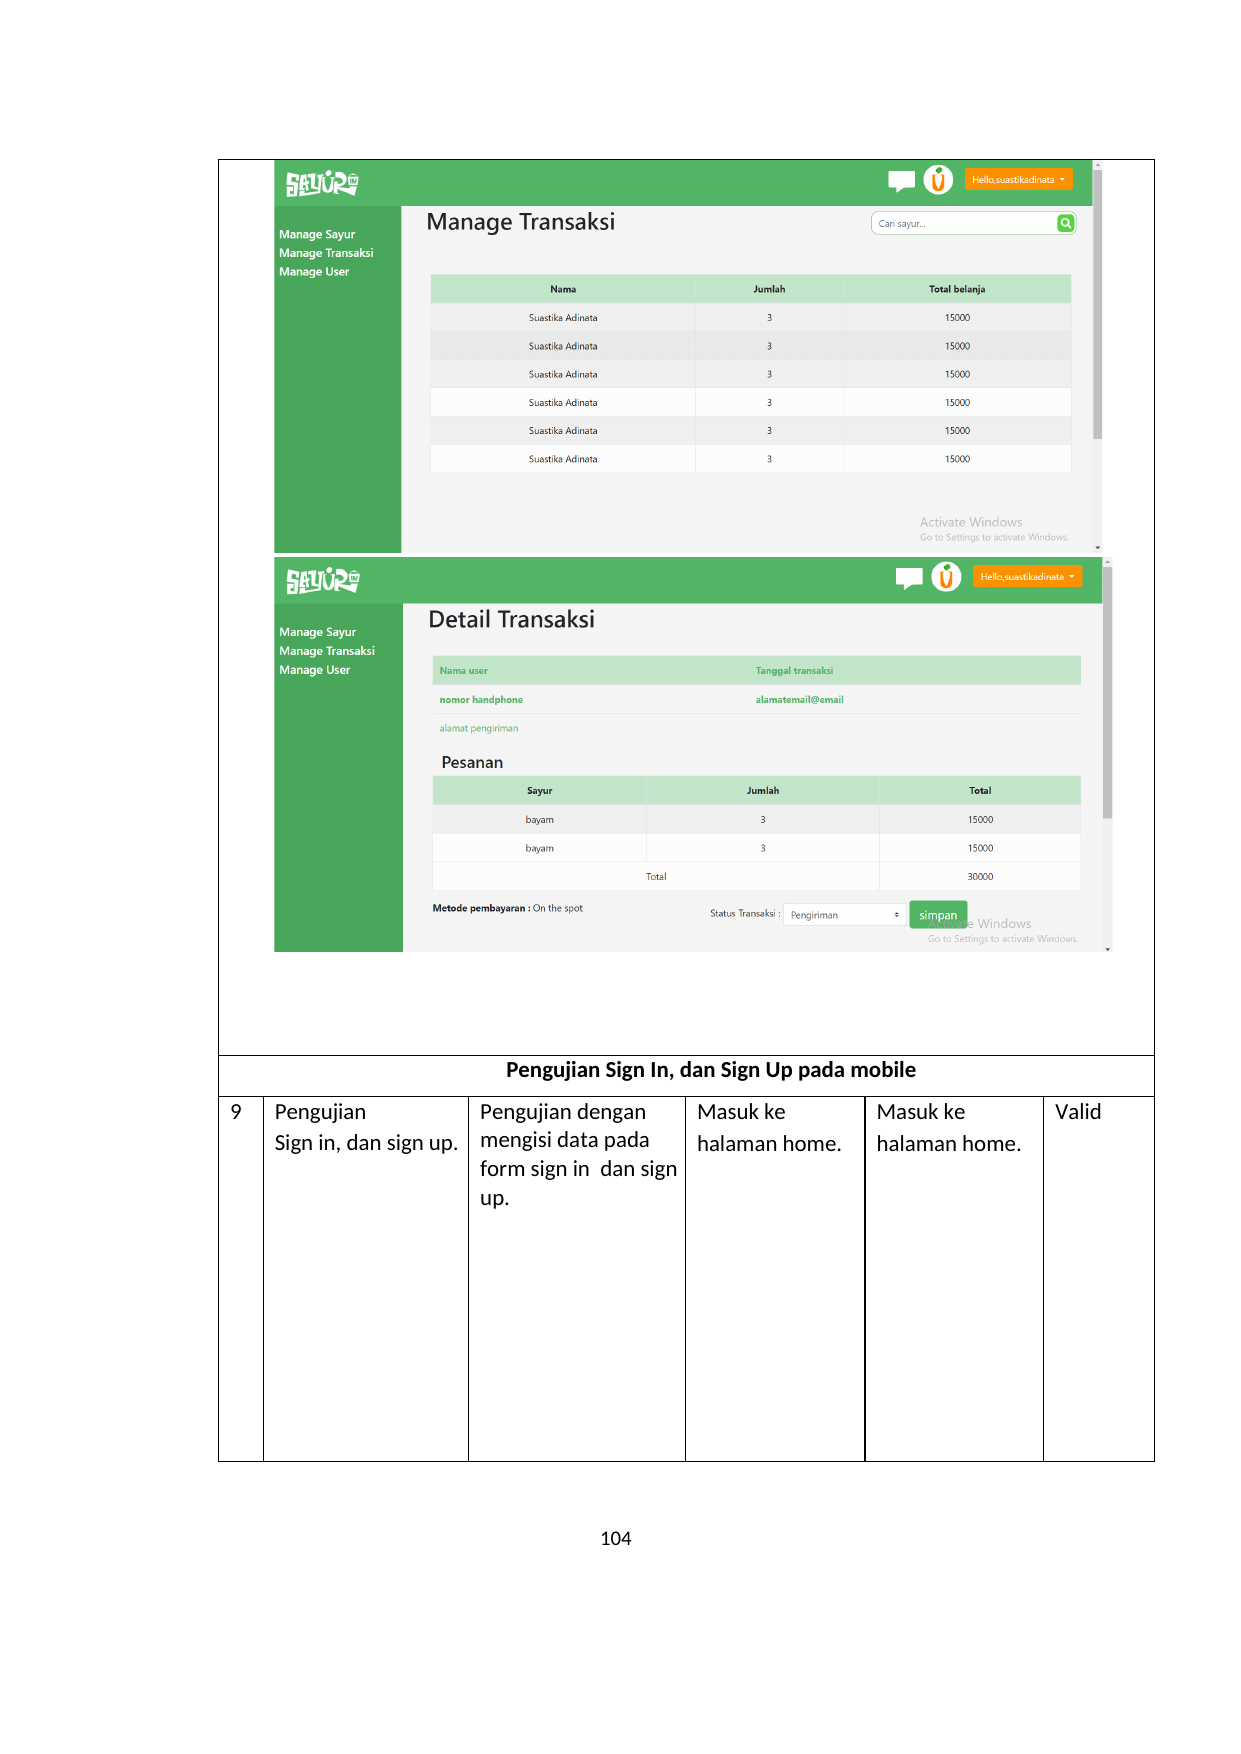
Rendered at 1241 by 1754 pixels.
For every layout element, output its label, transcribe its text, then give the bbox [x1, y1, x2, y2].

table_cell Masuk ke halaman home. [686, 1097, 864, 1461]
table_cell Pengujian dengan mengisi data pada form sign in dan sign up. [469, 1097, 685, 1461]
table_cell Valid [1044, 1097, 1154, 1461]
picture [274, 557, 1113, 952]
table_cell Masuk ke halaman home. [866, 1097, 1043, 1461]
table_cell [219, 1056, 263, 1096]
table_cell Pengujian Sign In, dan Sign Up pada mobile [263, 1056, 1154, 1096]
table_cell Pengujian Sign in, dan sign up. [264, 1097, 468, 1461]
table_cell [263, 160, 1154, 1054]
table_cell 9 [219, 1097, 263, 1461]
picture [274, 160, 1103, 553]
table_cell [219, 160, 263, 1054]
